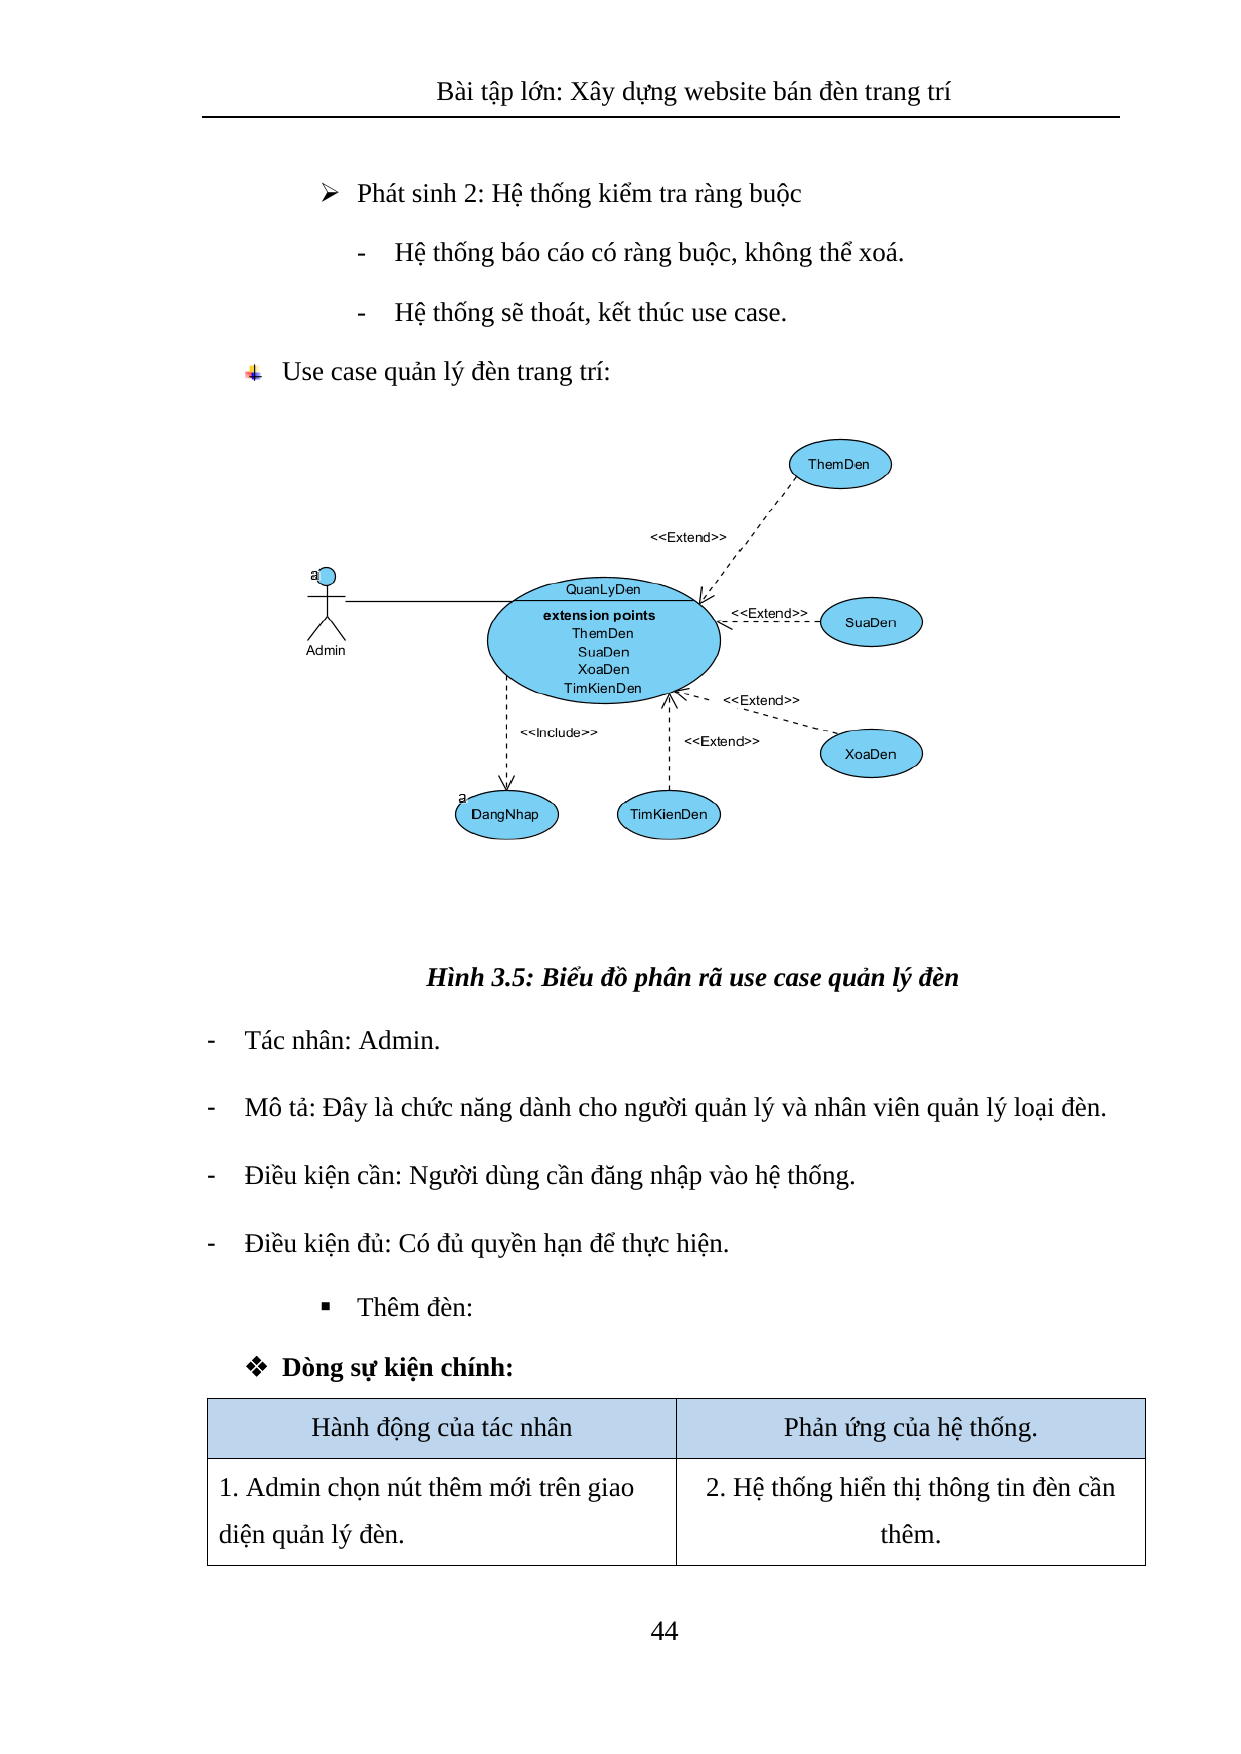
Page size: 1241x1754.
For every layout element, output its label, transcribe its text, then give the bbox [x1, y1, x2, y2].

list Hệ thống sẽ thoát, kết thúc use case. [357, 296, 1122, 327]
table_header Phản ứng của hệ thống. [677, 1399, 1145, 1458]
list Điều kiện đủ: Có đủ quyền hạn để thực hiện. [207, 1223, 1122, 1260]
table_header Hành động của tác nhân [208, 1399, 676, 1458]
table_cell 1. Admin chọn nút thêm mới trên giao diện quản lý đèn. [208, 1459, 676, 1565]
list Use case quản lý đèn trang trí: [244, 355, 1122, 386]
list Mô tả: Đây là chức năng dành cho người quản lý và nhân viên quản lý loại đèn. [207, 1088, 1122, 1125]
list Dòng sự kiện chính: [244, 1351, 1122, 1382]
list Thêm đèn: [319, 1291, 1122, 1323]
picture [206, 401, 1123, 913]
list Phát sinh 2: Hệ thống kiểm tra ràng buộc [319, 177, 1122, 208]
list Điều kiện cần: Người dùng cần đăng nhập vào hệ thống. [207, 1156, 1122, 1193]
table_cell 2. Hệ thống hiển thị thông tin đèn cần thêm. [677, 1459, 1145, 1565]
list Hệ thống báo cáo có ràng buộc, không thể xoá. [357, 237, 1122, 268]
list Tác nhân: Admin. [207, 1020, 1122, 1057]
picture [245, 363, 262, 381]
